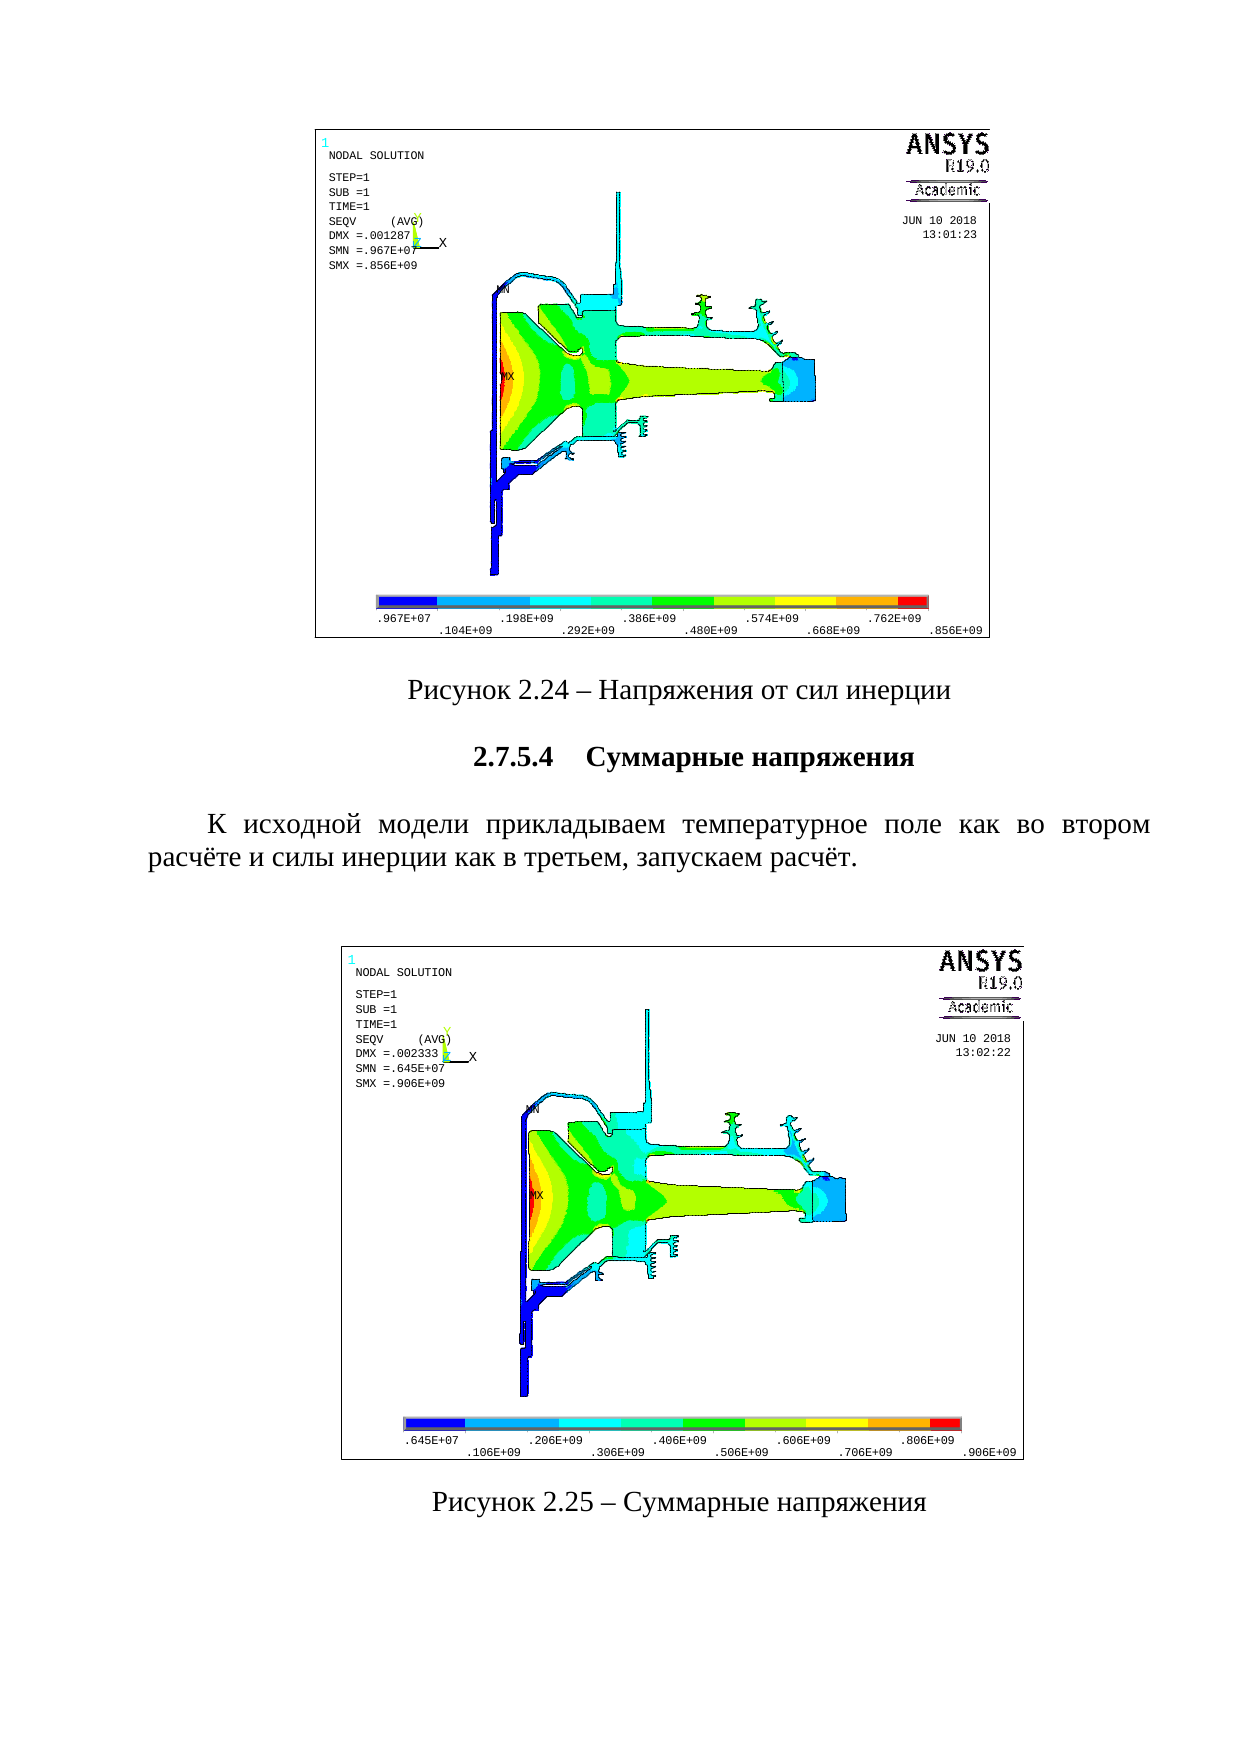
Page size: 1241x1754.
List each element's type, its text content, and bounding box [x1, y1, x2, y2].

list Суммарные напряжения [236, 739, 1152, 772]
text Рисунок 2.25 – Суммарные напряжения [148, 1484, 1152, 1518]
text Рисунок 2.24 – Напряжения от сил инерции [148, 672, 1152, 705]
text К исходной модели прикладываем температурное поле как во втором расчёте и силы инерции как в третьем, запускаем расчёт. [148, 806, 1152, 873]
